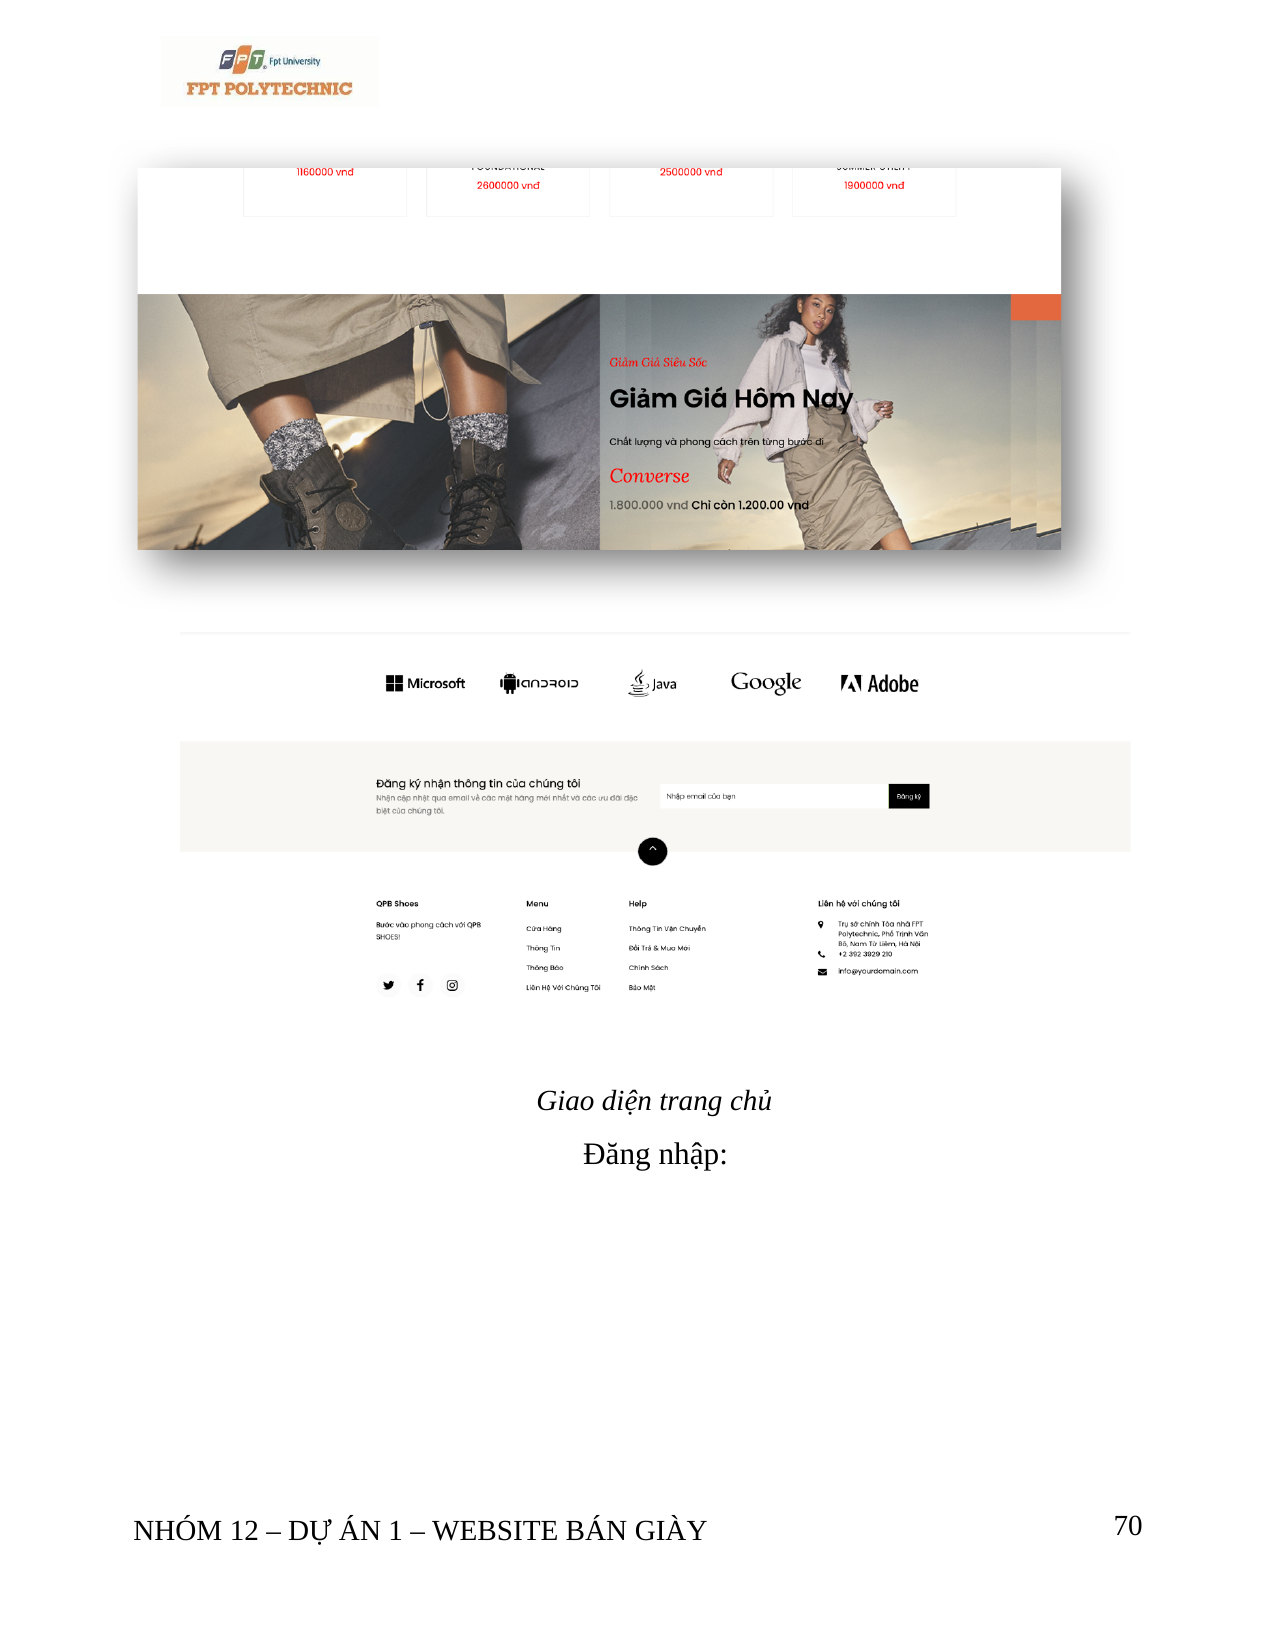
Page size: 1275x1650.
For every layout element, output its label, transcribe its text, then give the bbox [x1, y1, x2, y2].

picture [137, 168, 1062, 550]
picture [179, 632, 1131, 1067]
picture [160, 36, 379, 107]
